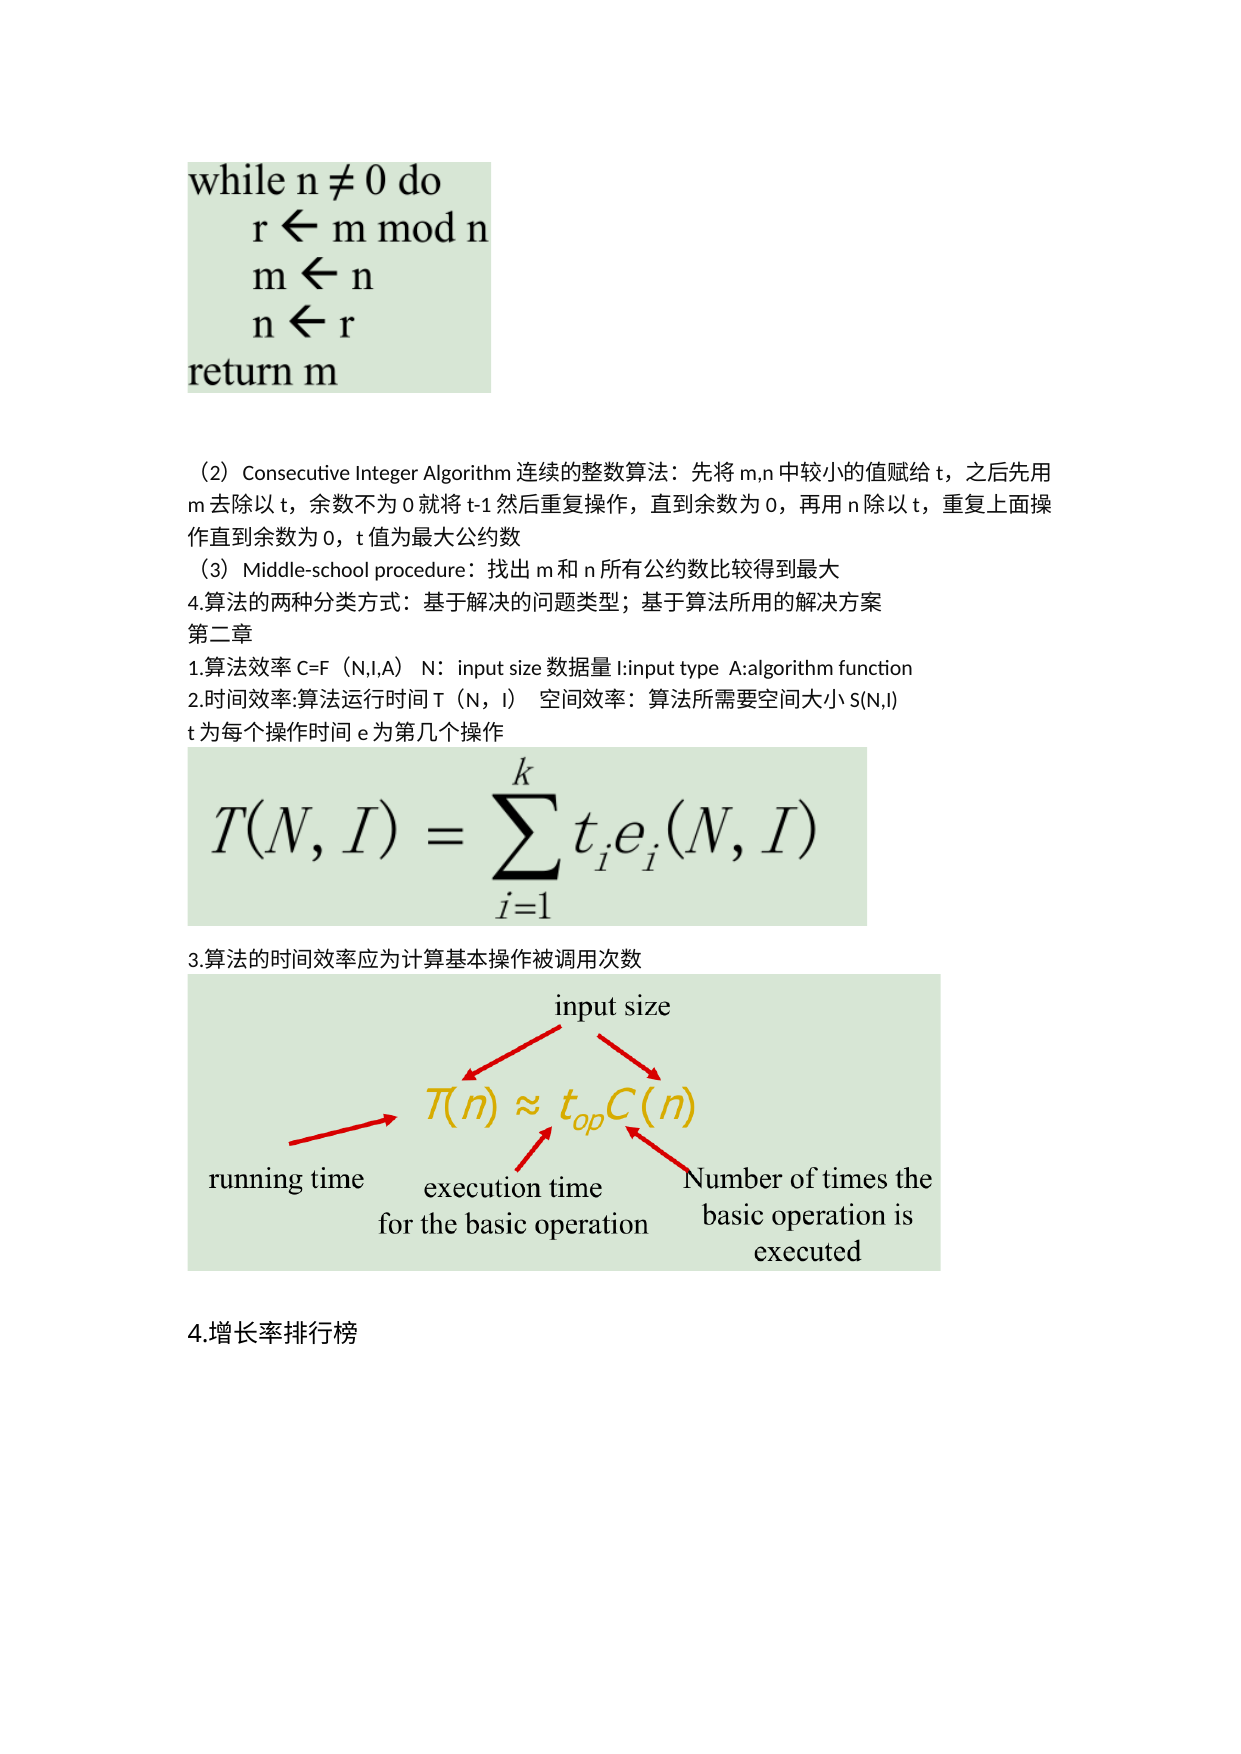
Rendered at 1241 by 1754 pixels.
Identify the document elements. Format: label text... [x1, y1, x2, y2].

list 第二章 [187, 617, 1053, 649]
list 4.算法的两种分类方式：基于解决的问题类型；基于算法所用的解决方案 [187, 584, 1053, 617]
list Consecutive Integer Algorithm连续的整数算法：先将m,n中较小的值赋给t，之后先用m去除以t，余数不为0就将t-1然后重复操作，直到余数为0，再用n除以t，重复上面操作直到余数为0，t值为最大公约数 [187, 454, 1053, 552]
list Middle-school procedure：找出m和n所有公约数比较得到最大 [187, 552, 1053, 584]
picture [187, 162, 492, 393]
list 算法效率 C=F（N,I,A） N：input size数据量 I:input type A:algorithm function [187, 649, 1053, 682]
picture [187, 747, 868, 926]
picture [187, 974, 941, 1271]
list 时间效率:算法运行时间T（N，I） 空间效率：算法所需要空间大小S(N,I) [187, 682, 1053, 714]
list 增长率排行榜 [187, 1299, 1053, 1364]
list 算法的时间效率应为计算基本操作被调用次数 [187, 942, 1053, 974]
text t为每个操作时间 e为第几个操作 [187, 714, 1053, 747]
